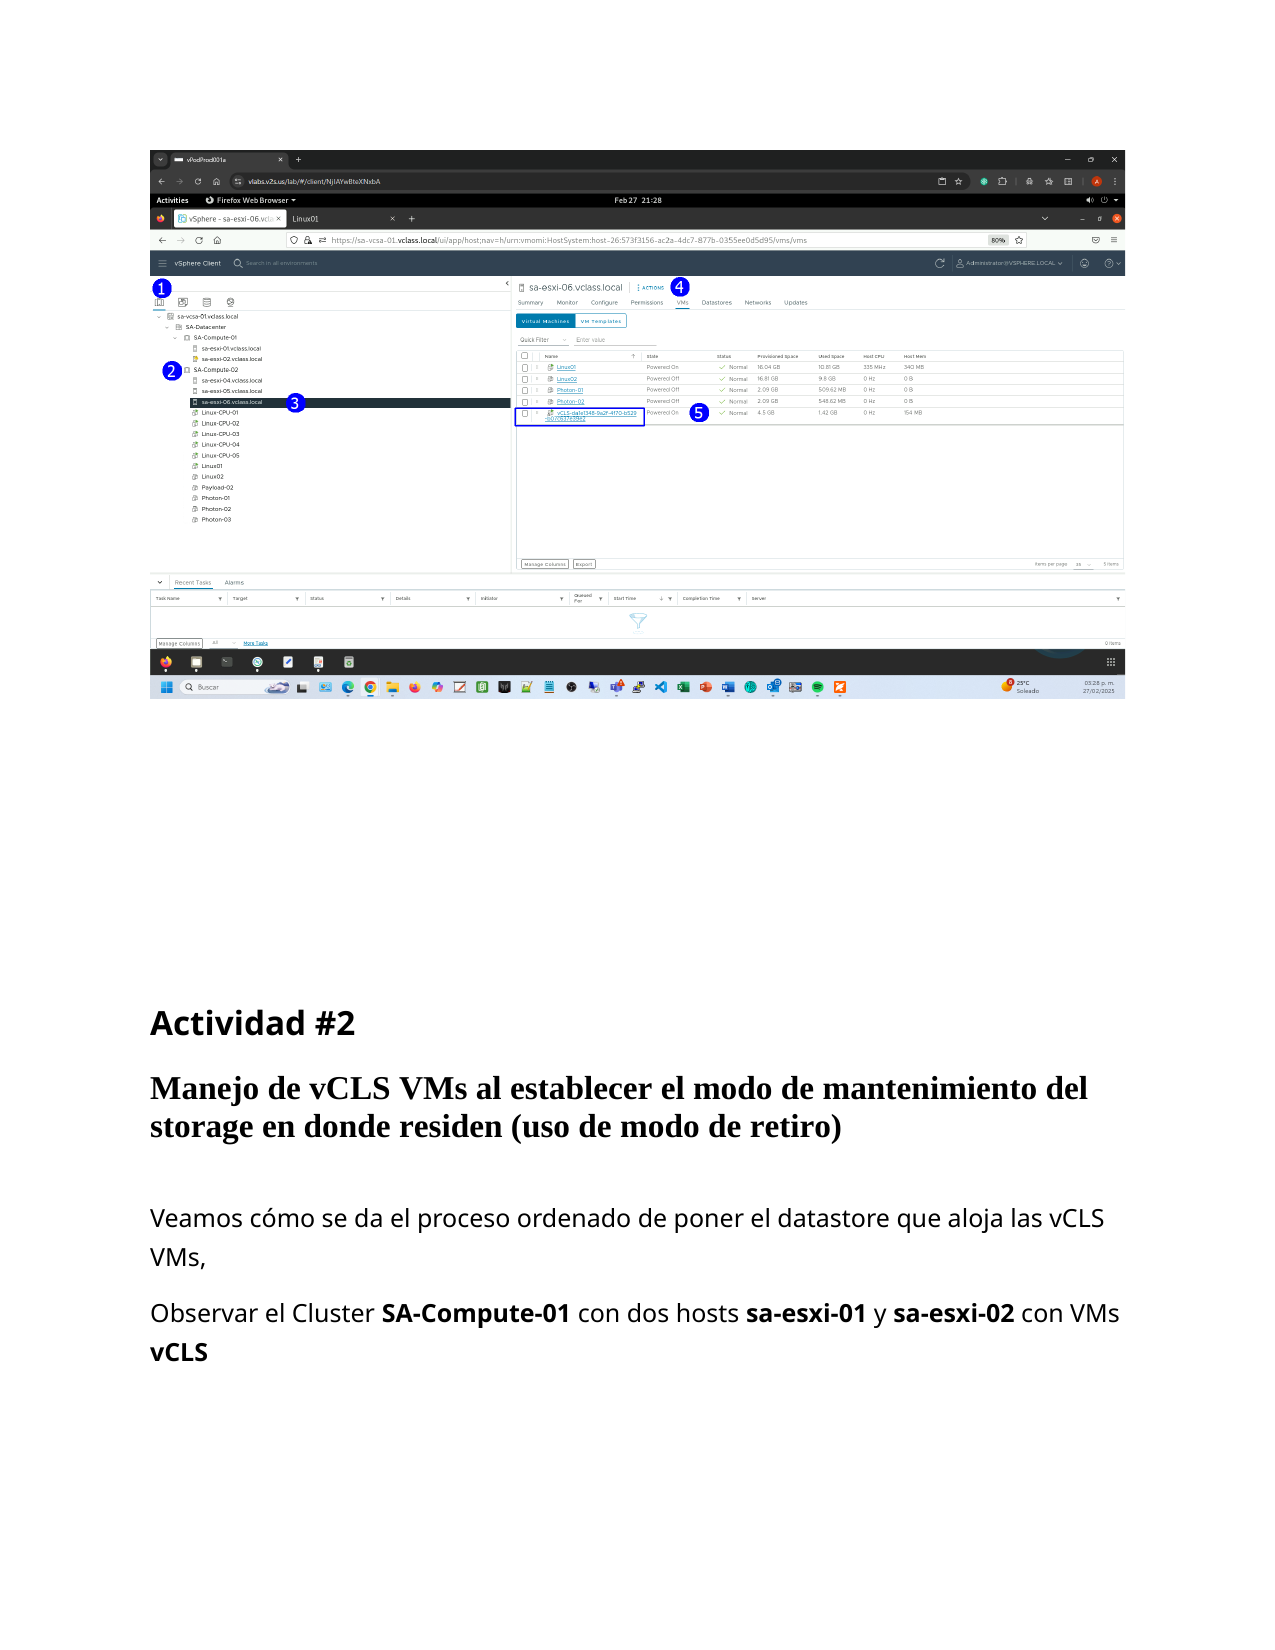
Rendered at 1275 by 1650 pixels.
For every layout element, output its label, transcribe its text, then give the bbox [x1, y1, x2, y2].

text Actividad #2 [150, 999, 1125, 1045]
text Veamos cómo se da el proceso ordenado de poner el datastore que aloja las vCLS VMs, [150, 1201, 1125, 1274]
text Observar el Cluster SA-Compute-01 con dos hosts sa-esxi-01 y sa-esxi-02 con VMs vCLS [150, 1296, 1125, 1369]
text Manejo de vCLS VMs al establecer el modo de mantenimiento del storage en donde residen (uso de modo de retiro) [150, 1068, 1125, 1145]
picture [150, 150, 1125, 699]
